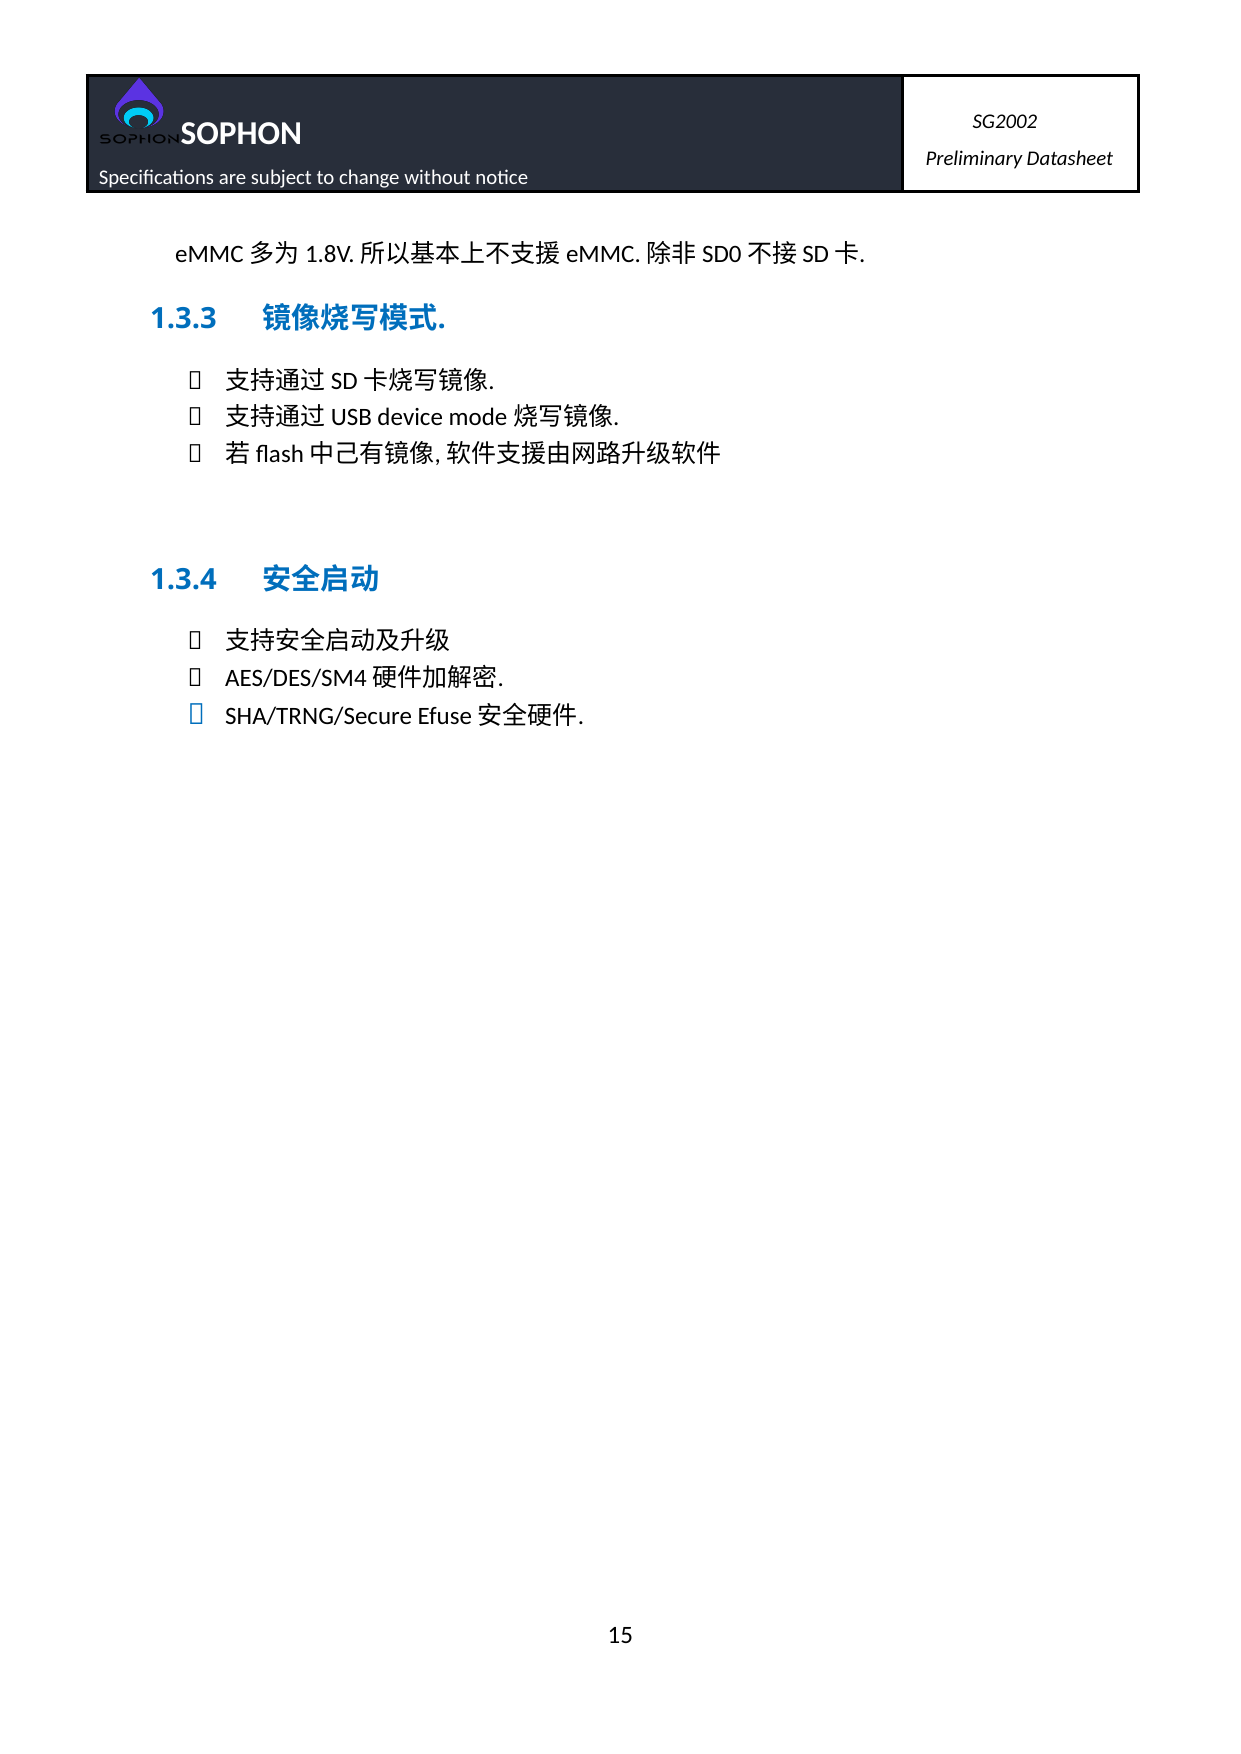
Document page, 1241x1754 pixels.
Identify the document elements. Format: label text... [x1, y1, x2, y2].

list AES/DES/SM4 硬件加解密. [187, 657, 1090, 693]
list 支持通过 SD 卡烧写镜像. [187, 361, 1090, 397]
subtitle 安全启动 [150, 555, 1090, 598]
text Note. SG2002 因为 SD0 与 eMMC domain 共用 IO power. 因为SD 卡default 3.0V, 而 eMMC 多为 1.8V. 所以基本上不支援 eMMC. 除非 SD0 不接SD卡. [150, 234, 1090, 270]
list 支持安全启动及升级 [187, 621, 1090, 657]
picture [98, 77, 181, 145]
subtitle 镜像烧写模式. [150, 295, 1090, 337]
list 支持通过 USB device mode 烧写镜像. [187, 397, 1090, 433]
list 若 flash 中己有镜像, 软件支援由网路升级软件 [187, 433, 1090, 469]
list SHA/TRNG/Secure Efuse 安全硬件. [187, 693, 1090, 733]
